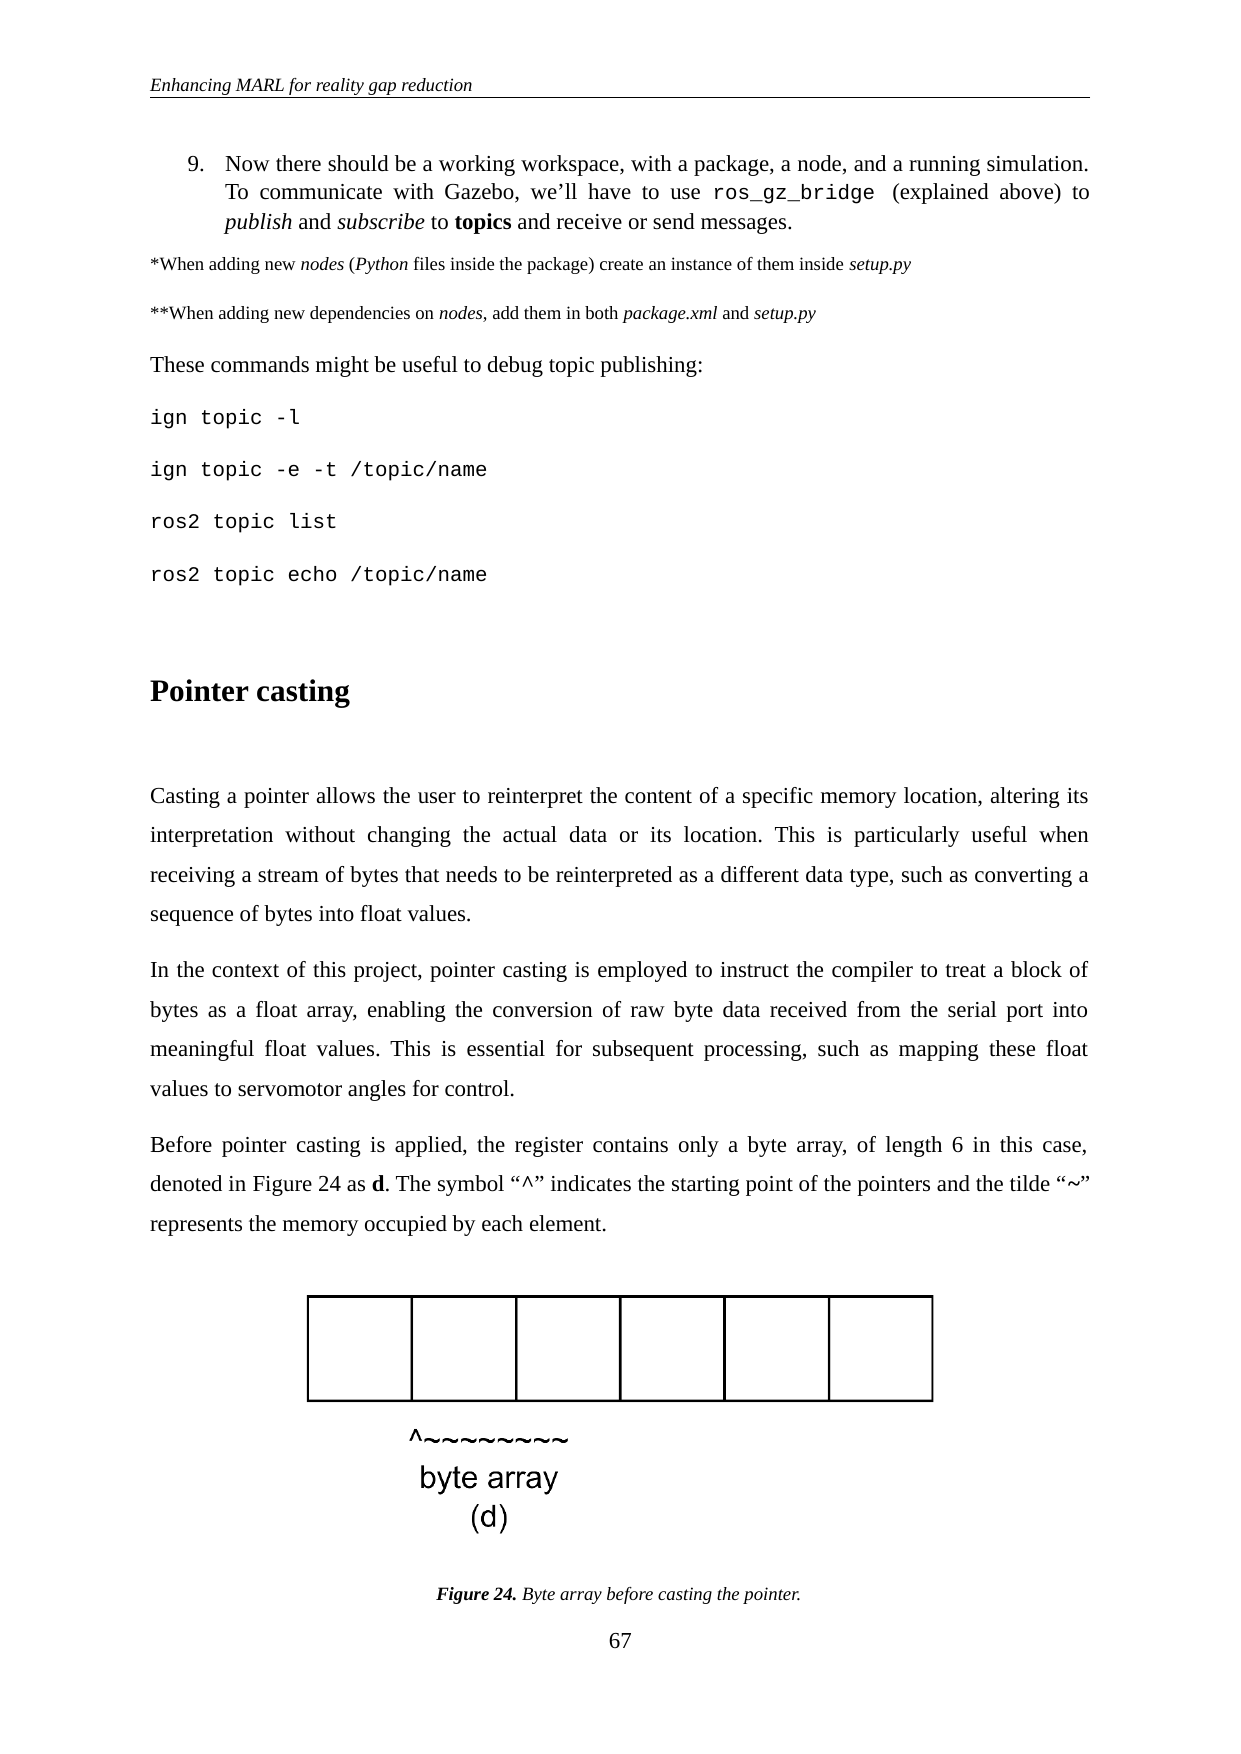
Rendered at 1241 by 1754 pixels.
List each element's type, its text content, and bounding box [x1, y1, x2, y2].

text These commands might be useful to debug topic publishing: [150, 351, 1090, 377]
text ros2 topic echo /topic/name [150, 563, 1090, 587]
text ign topic -l [150, 407, 1090, 431]
text Before pointer casting is applied, the register contains only a byte array, of length 6 in this case, denoted in Figure 22 as d. The symbol “^” indicates the starting point of the pointers and the tilde “~” represents the memory occupied by each element. [150, 1131, 1090, 1236]
text ign topic -e -t /topic/name [150, 459, 1090, 483]
text *When adding new nodes (Python files inside the package) create an instance of them inside setup.py [150, 253, 1090, 275]
text **When adding new dependencies on nodes, add them in both package.xml and setup.py [150, 302, 1090, 324]
text Casting a pointer allows the user to reinterpret the content of a specific memory location, altering its interpretation without changing the actual data or its location. This is particularly useful when receiving a stream of bytes that needs to be reinterpreted as a different data type, such as converting a sequence of bytes into float values. [150, 782, 1090, 927]
text In the context of this project, pointer casting is employed to instruct the compiler to treat a block of bytes as a float array, enabling the conversion of raw byte data received from the serial port into meaningful float values. This is essential for subsequent processing, such as mapping these float values to servomotor angles for control. [150, 956, 1090, 1101]
subtitle Pointer casting [150, 672, 1090, 708]
list Now there should be a working workspace, with a package, a node, and a running simulation. To communicate with Gazebo, we’ll have to use ros_gz_bridge (explained above) to publish and subscribe to topics and receive or send messages. [187, 150, 1090, 234]
picture [306, 1295, 934, 1574]
text ros2 topic list [150, 511, 1090, 535]
